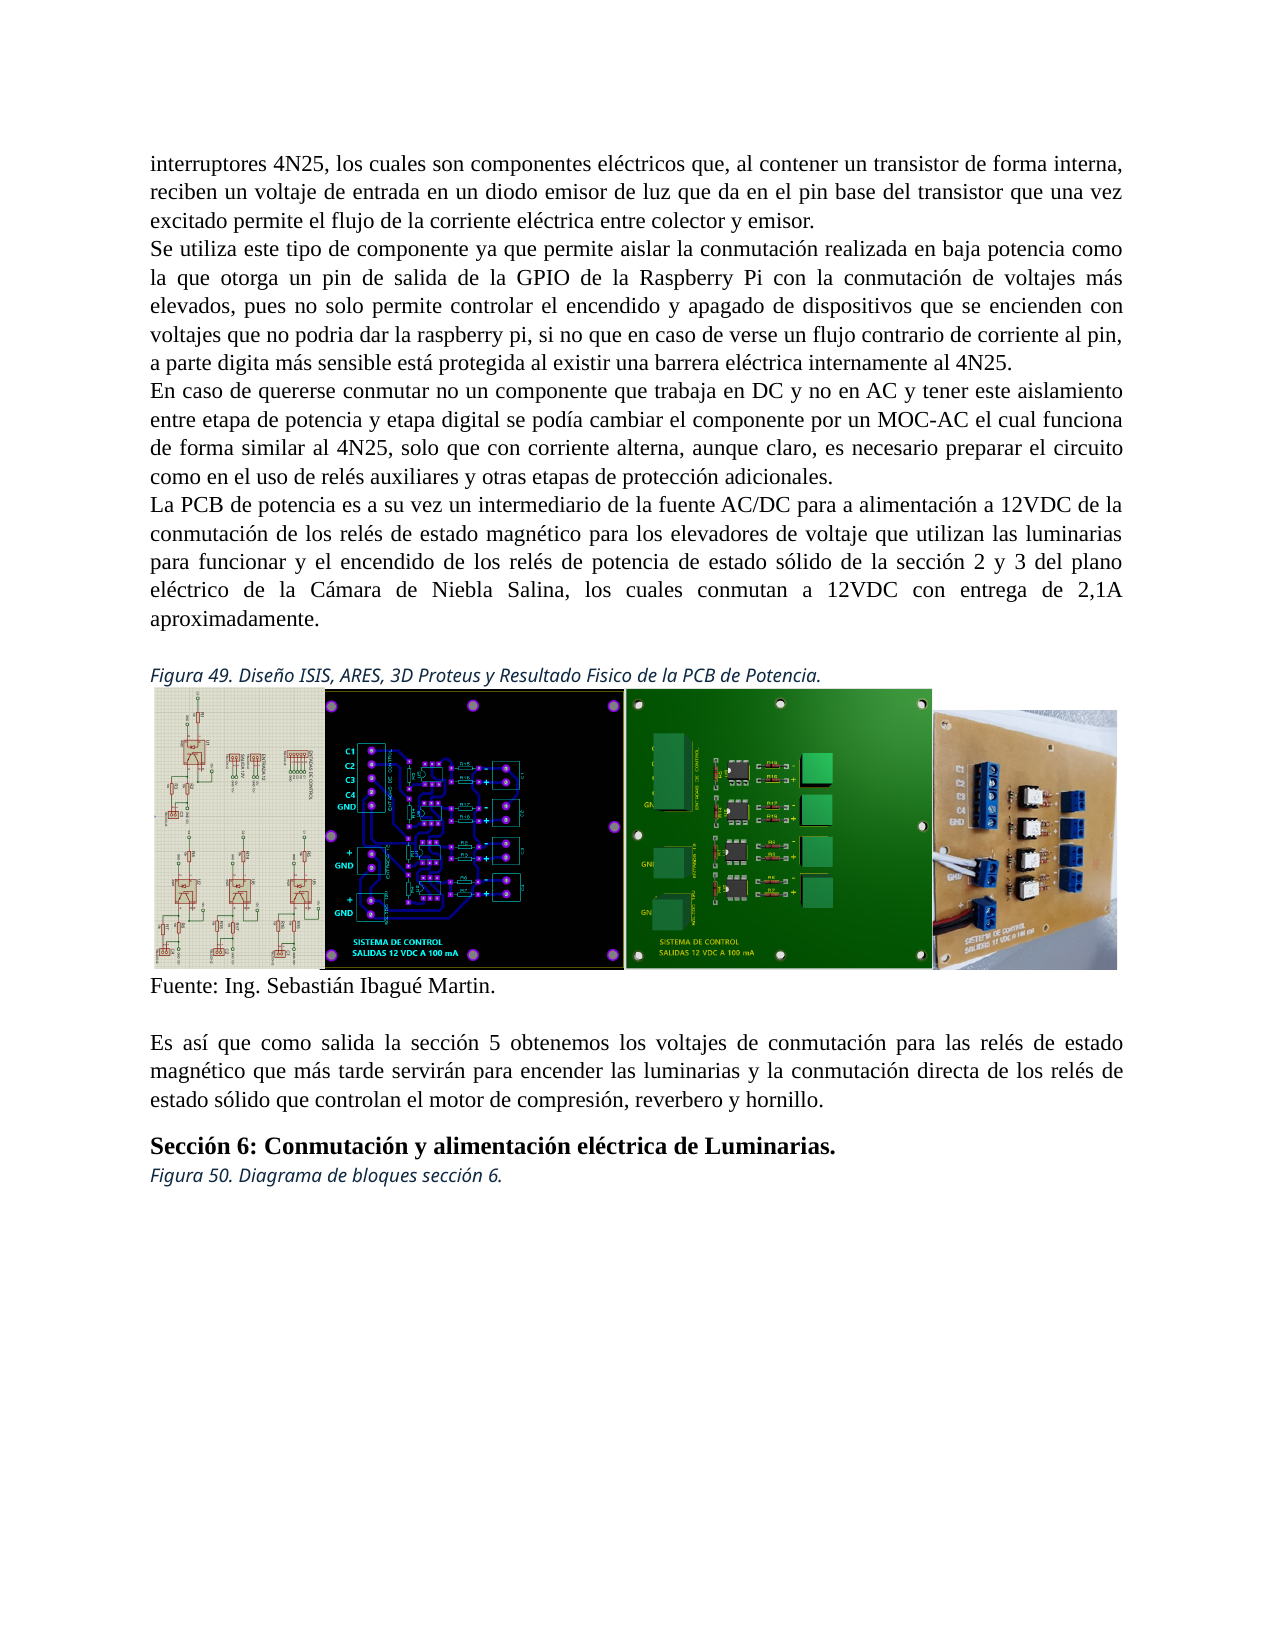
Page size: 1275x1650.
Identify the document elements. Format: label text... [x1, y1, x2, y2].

text En caso de quererse conmutar no un componente que trabaja en DC y no en AC y tener este aislamiento entre etapa de potencia y etapa digital se podía cambiar el componente por un MOC-AC el cual funciona de forma similar al 4N25, solo que con corriente alterna, aunque claro, es necesario preparar el circuito como en el uso de relés auxiliares y otras etapas de protección adicionales. [150, 377, 1125, 489]
text Se utiliza este tipo de componente ya que permite aislar la conmutación realizada en baja potencia como la que otorga un pin de salida de la GPIO de la Raspberry Pi con la conmutación de voltajes más elevados, pues no solo permite controlar el encendido y apagado de dispositivos que se encienden con voltajes que no podria dar la raspberry pi, si no que en caso de verse un flujo contrario de corriente al pin, a parte digita más sensible está protegida al existir una barrera eléctrica internamente al 4N25. [150, 235, 1125, 375]
text Figura 49. Diseño ISIS, ARES, 3D Proteus y Resultado Fisico de la PCB de Potencia. [150, 662, 1125, 687]
picture [155, 688, 1118, 970]
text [150, 150, 1125, 233]
text Figura 50. Diagrama de bloques sección 6. [150, 1162, 1125, 1188]
subtitle Sección 6: Conmutación y alimentación eléctrica de Luminarias. [150, 1131, 1125, 1160]
text Es así que como salida la sección 5 obtenemos los voltajes de conmutación para las relés de estado magnético que más tarde servirán para encender las luminarias y la conmutación directa de los relés de estado sólido que controlan el motor de compresión, reverbero y hornillo. [150, 1029, 1125, 1112]
text La PCB de potencia es a su vez un intermediario de la fuente AC/DC para a alimentación a 12VDC de la conmutación de los relés de estado magnético para los elevadores de voltaje que utilizan las luminarias para funcionar y el encendido de los relés de potencia de estado sólido de la sección 2 y 3 del plano eléctrico de la Cámara de Niebla Salina, los cuales conmutan a 12VDC con entrega de 2,1A aproximadamente. [150, 491, 1125, 631]
text Fuente: Ing. Sebastián Ibagué Martin. [150, 972, 1125, 998]
